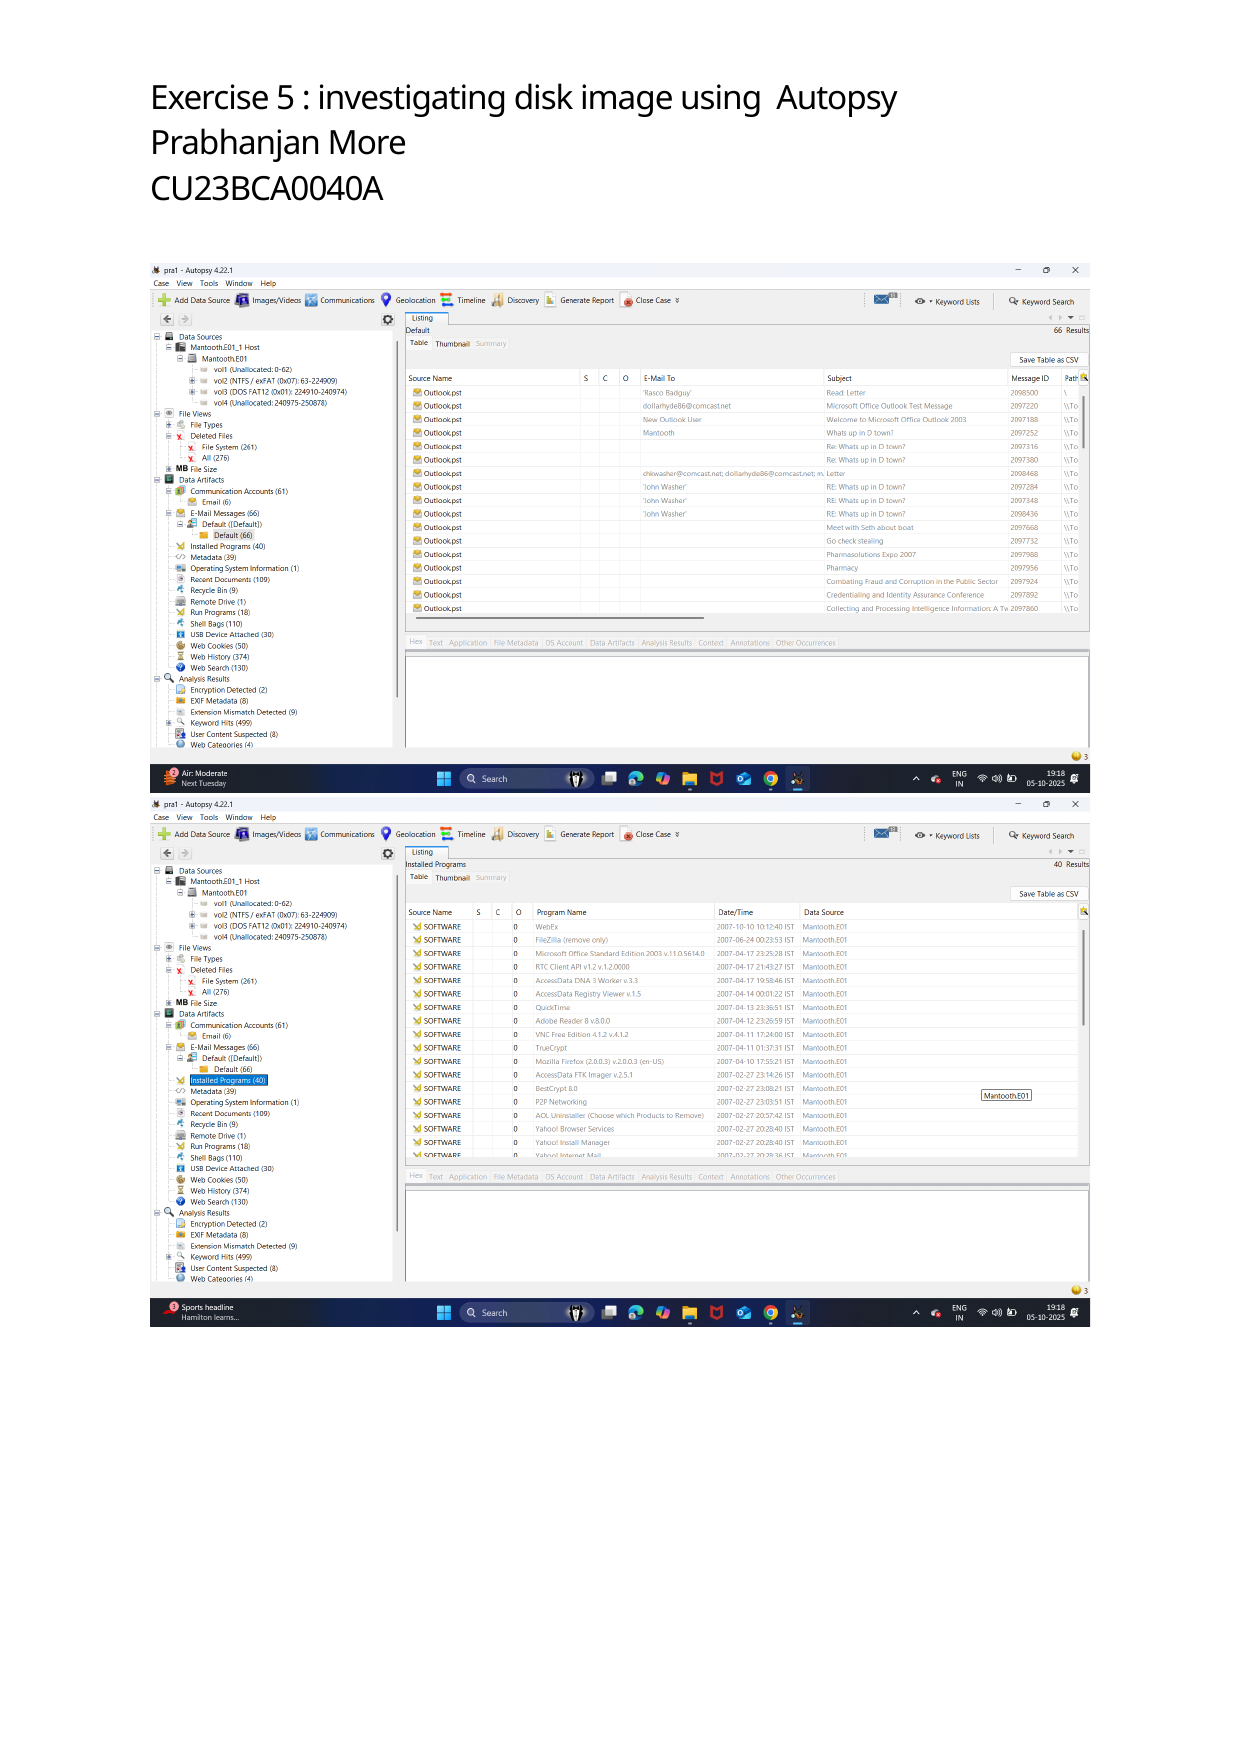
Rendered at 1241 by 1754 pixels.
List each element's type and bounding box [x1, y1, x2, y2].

picture [150, 797, 1091, 1327]
picture [150, 263, 1091, 793]
